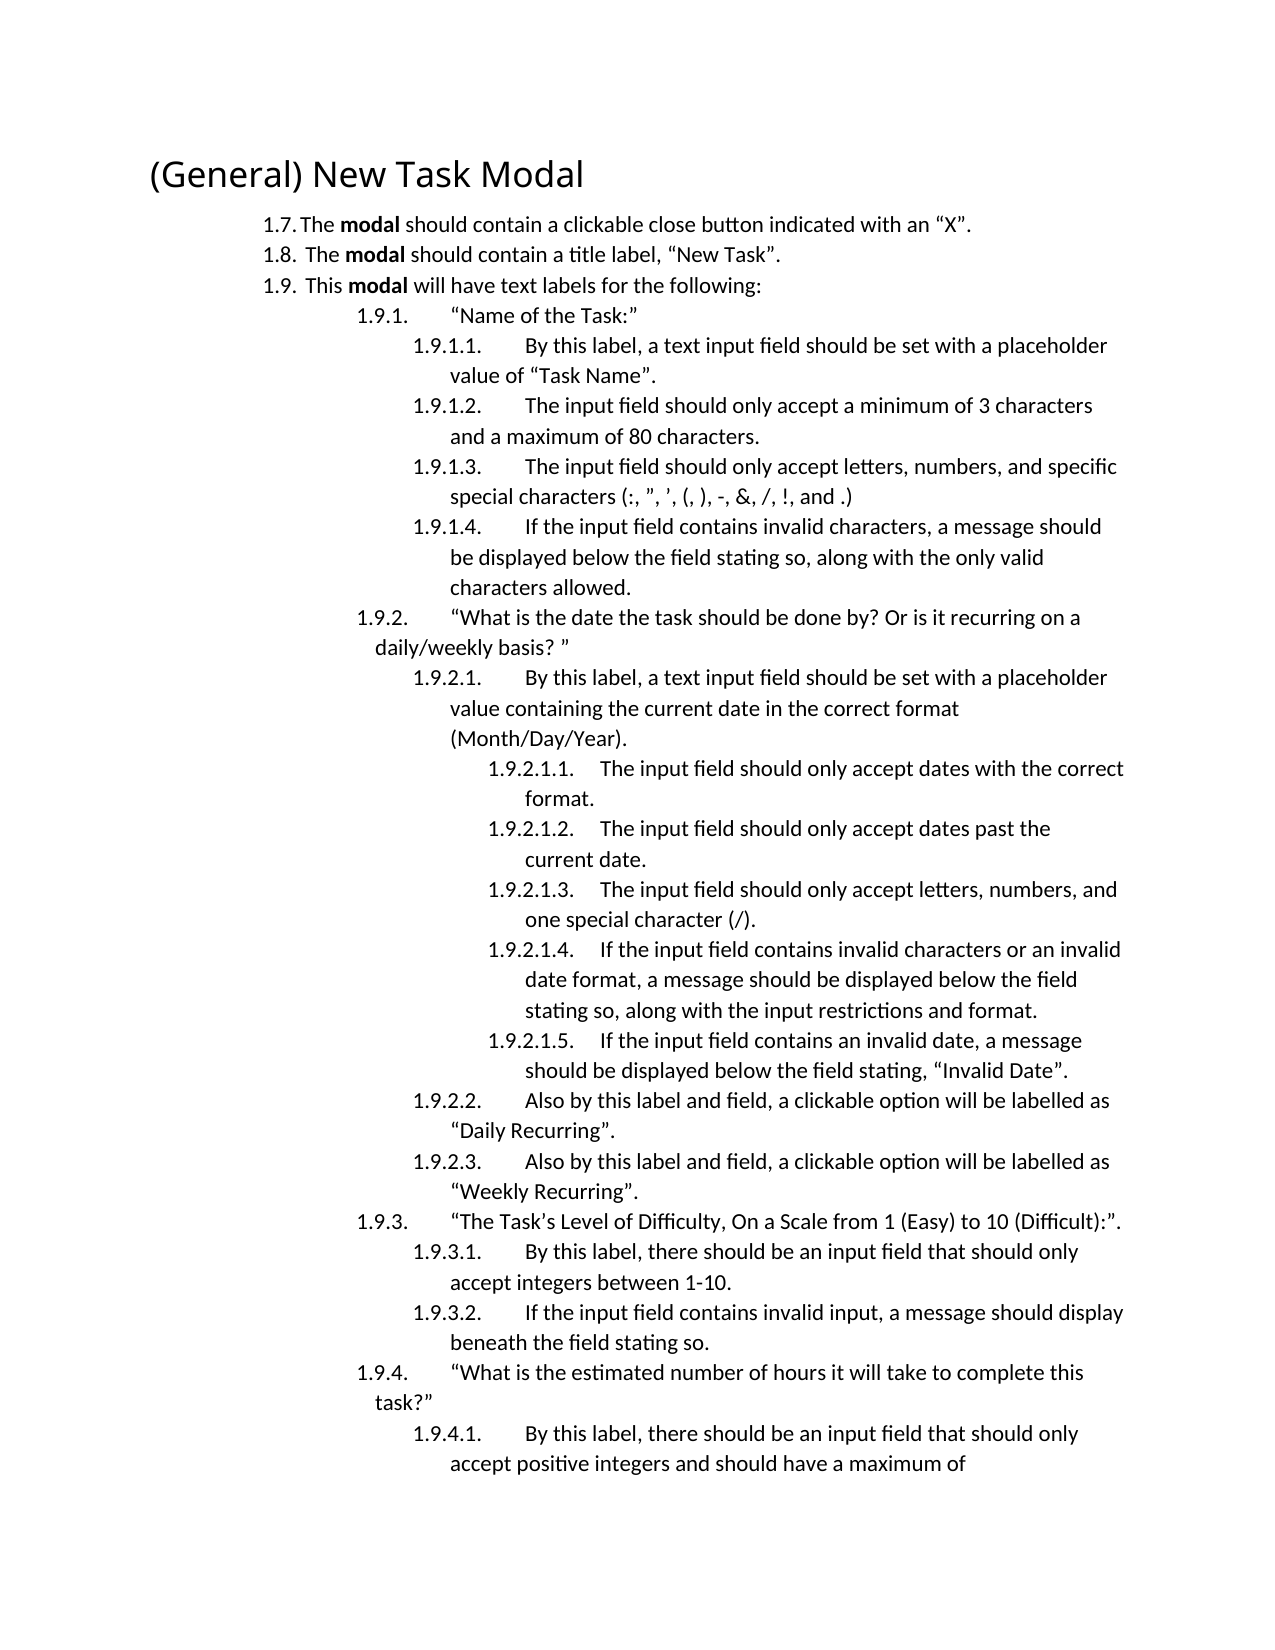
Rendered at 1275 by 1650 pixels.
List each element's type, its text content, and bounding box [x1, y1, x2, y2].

list By this label, there should be an input field that should only accept positive integers and should have a maximum of [412, 1419, 1125, 1477]
list “Name of the Task:” [356, 301, 1125, 329]
list The input field should only accept letters, numbers, and specific special characters (:, ”, ’, (, ), -, &, /, !, and .) [412, 452, 1125, 510]
list By this label, there should be an input field that should only accept integers between 1-10. [412, 1237, 1125, 1296]
list “What is the date the task should be done by? Or is it recurring on a daily/weekly basis? ” [356, 603, 1125, 661]
list “The Task’s Level of Difficulty, On a Scale from 1 (Easy) to 10 (Difficult):”. [356, 1207, 1125, 1235]
subtitle (General) New Task Modal [150, 150, 1125, 198]
list Also by this label and field, a clickable option will be labelled as “Weekly Recurring”. [412, 1147, 1125, 1205]
list If the input field contains an invalid date, a message should be displayed below the field stating, “Invalid Date”. [487, 1026, 1125, 1084]
list “What is the estimated number of hours it will take to complete this task?” [356, 1358, 1125, 1417]
list If the input field contains invalid characters, a message should be displayed below the field stating so, along with the only valid characters allowed. [412, 512, 1125, 601]
list The modal should contain a title label, “New Task”. [262, 241, 1125, 269]
list By this label, a text input field should be set with a placeholder value of “Task Name”. [412, 331, 1125, 389]
list If the input field contains invalid characters or an invalid date format, a message should be displayed below the field stating so, along with the input restrictions and format. [487, 935, 1125, 1024]
list The input field should only accept dates with the correct format. [487, 754, 1125, 812]
list The modal should contain a clickable close button indicated with an “X”. [262, 210, 1125, 238]
list By this label, a text input field should be set with a placeholder value containing the current date in the correct format (Month/Day/Year). [412, 663, 1125, 752]
list This modal will have text labels for the following: [262, 271, 1125, 299]
list The input field should only accept letters, numbers, and one special character (/). [487, 875, 1125, 933]
list Also by this label and field, a clickable option will be labelled as “Daily Recurring”. [412, 1086, 1125, 1145]
list If the input field contains invalid input, a message should display beneath the field stating so. [412, 1298, 1125, 1356]
list The input field should only accept dates past the current date. [487, 814, 1125, 873]
list The input field should only accept a minimum of 3 characters and a maximum of 80 characters. [412, 392, 1125, 450]
